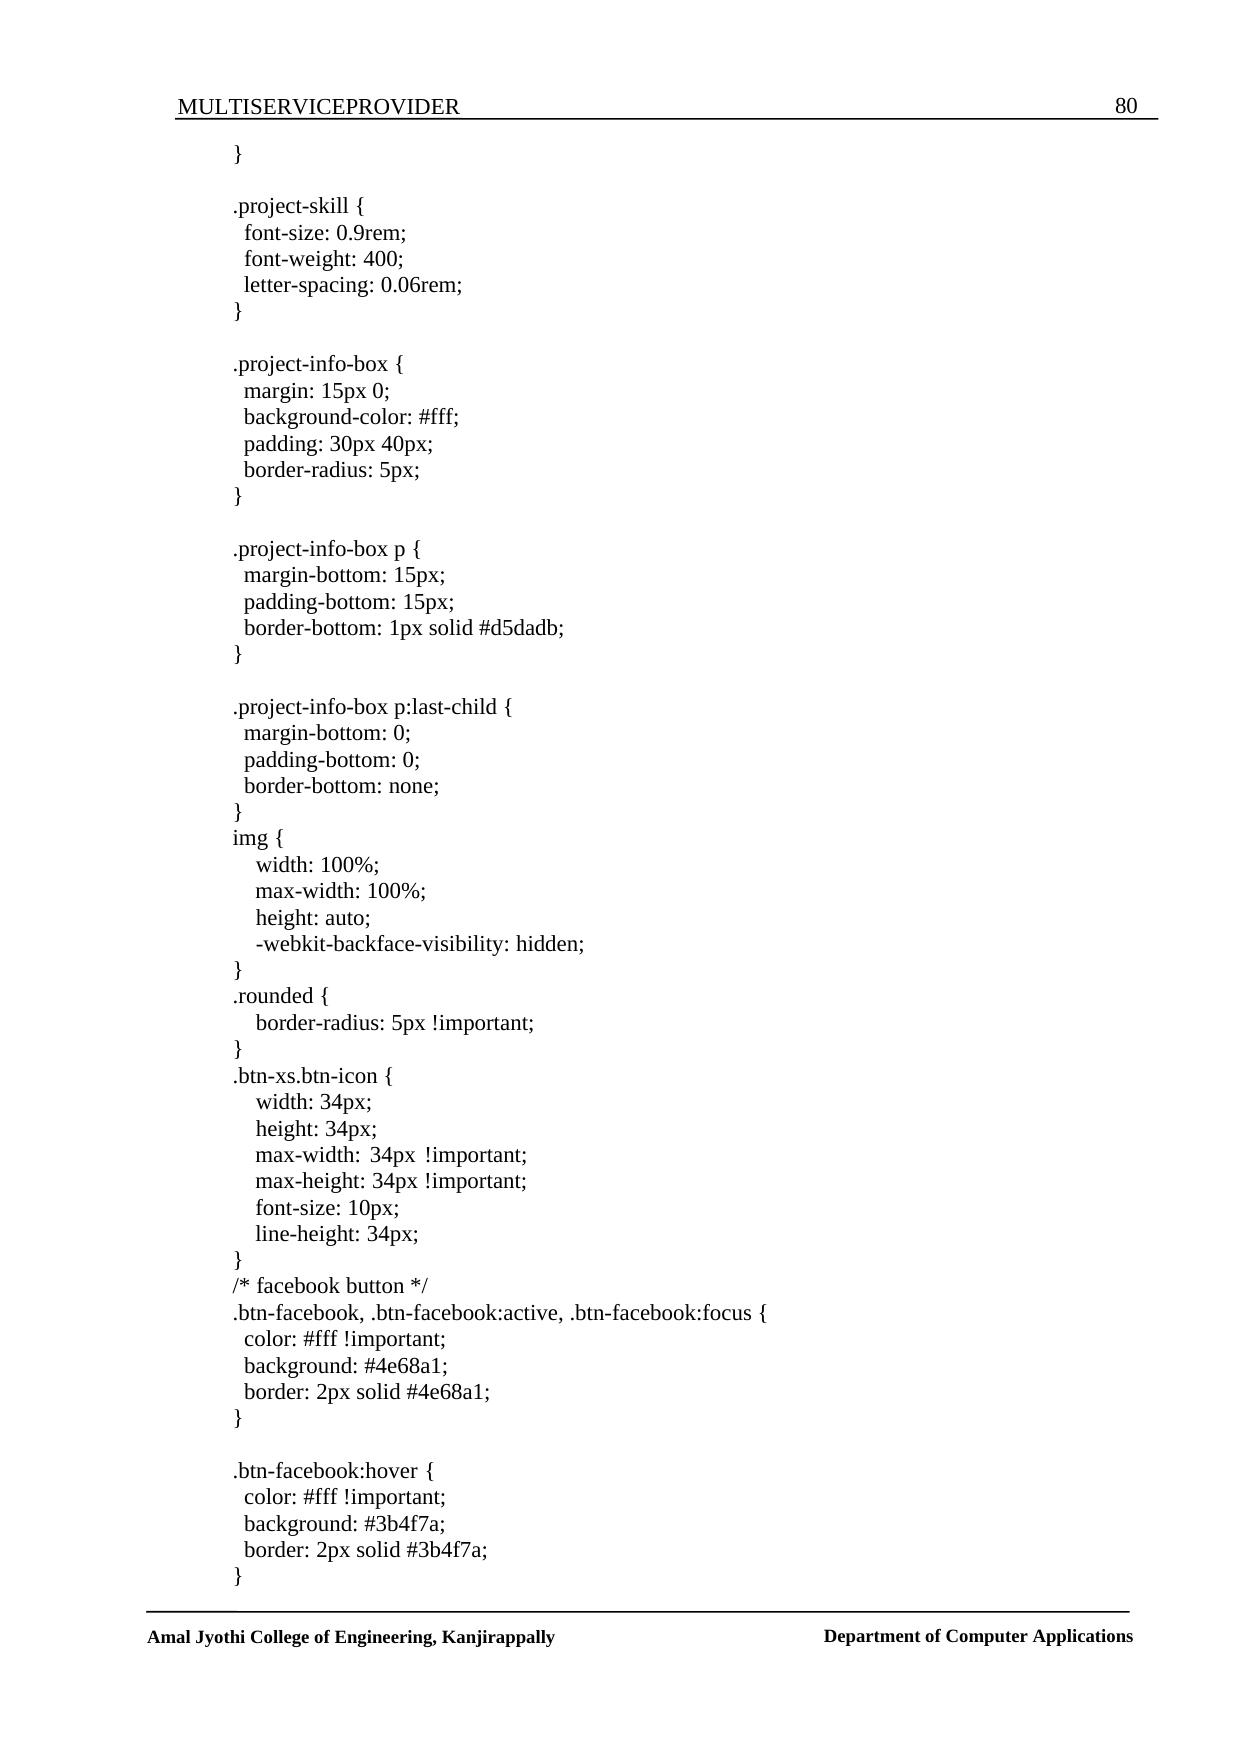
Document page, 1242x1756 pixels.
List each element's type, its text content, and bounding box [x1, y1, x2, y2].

text max-width: 34px !important; max-height: 34px !important; font-size: 10px; [255, 1141, 527, 1220]
text width: 100%; [256, 851, 1175, 877]
text max-width: 100%; height: auto; [255, 877, 428, 930]
text img { [232, 825, 1175, 851]
text } [232, 1036, 1175, 1062]
text .btn-facebook, .btn-facebook:active, .btn-facebook:focus { color: #fff !important; [232, 1299, 771, 1352]
text background: #4e68a1; border: 2px solid #4e68a1; [244, 1352, 502, 1404]
text letter-spacing: 0.06rem; [244, 272, 1175, 298]
text } [232, 798, 1175, 825]
text } [232, 640, 1175, 667]
text .btn-xs.btn-icon { width: 34px; height: 34px; [232, 1062, 396, 1141]
text .btn-facebook:hover { color: #fff !important; background: #3b4f7a; border: 2px solid #3b4f7a; [232, 1457, 489, 1562]
text } [232, 1404, 1175, 1431]
text .project-info-box { margin: 15px 0; background-color: #fff; padding: 30px 40px; border-radius: 5px; [232, 351, 461, 482]
text } [232, 298, 1175, 324]
text } [232, 482, 1175, 509]
text -webkit-backface-visibility: hidden; [256, 930, 1175, 957]
text } [232, 957, 1175, 983]
text padding-bottom: 0; border-bottom: none; [244, 746, 440, 798]
text border-radius: 5px !important; [256, 1009, 1175, 1035]
text } [232, 1246, 1175, 1273]
text .project-info-box p { margin-bottom: 15px; padding-bottom: 15px; [232, 535, 456, 614]
text .rounded { [232, 983, 1175, 1009]
text border-bottom: 1px solid #d5dadb; [244, 614, 1175, 640]
text .project-skill { font-size: 0.9rem; font-weight: 400; [232, 192, 408, 271]
text } [232, 140, 1175, 166]
text .project-info-box p:last-child { margin-bottom: 0; [232, 693, 515, 746]
text } [232, 1562, 1175, 1589]
text line-height: 34px; [255, 1220, 1175, 1246]
text /* facebook button */ [232, 1273, 1175, 1299]
